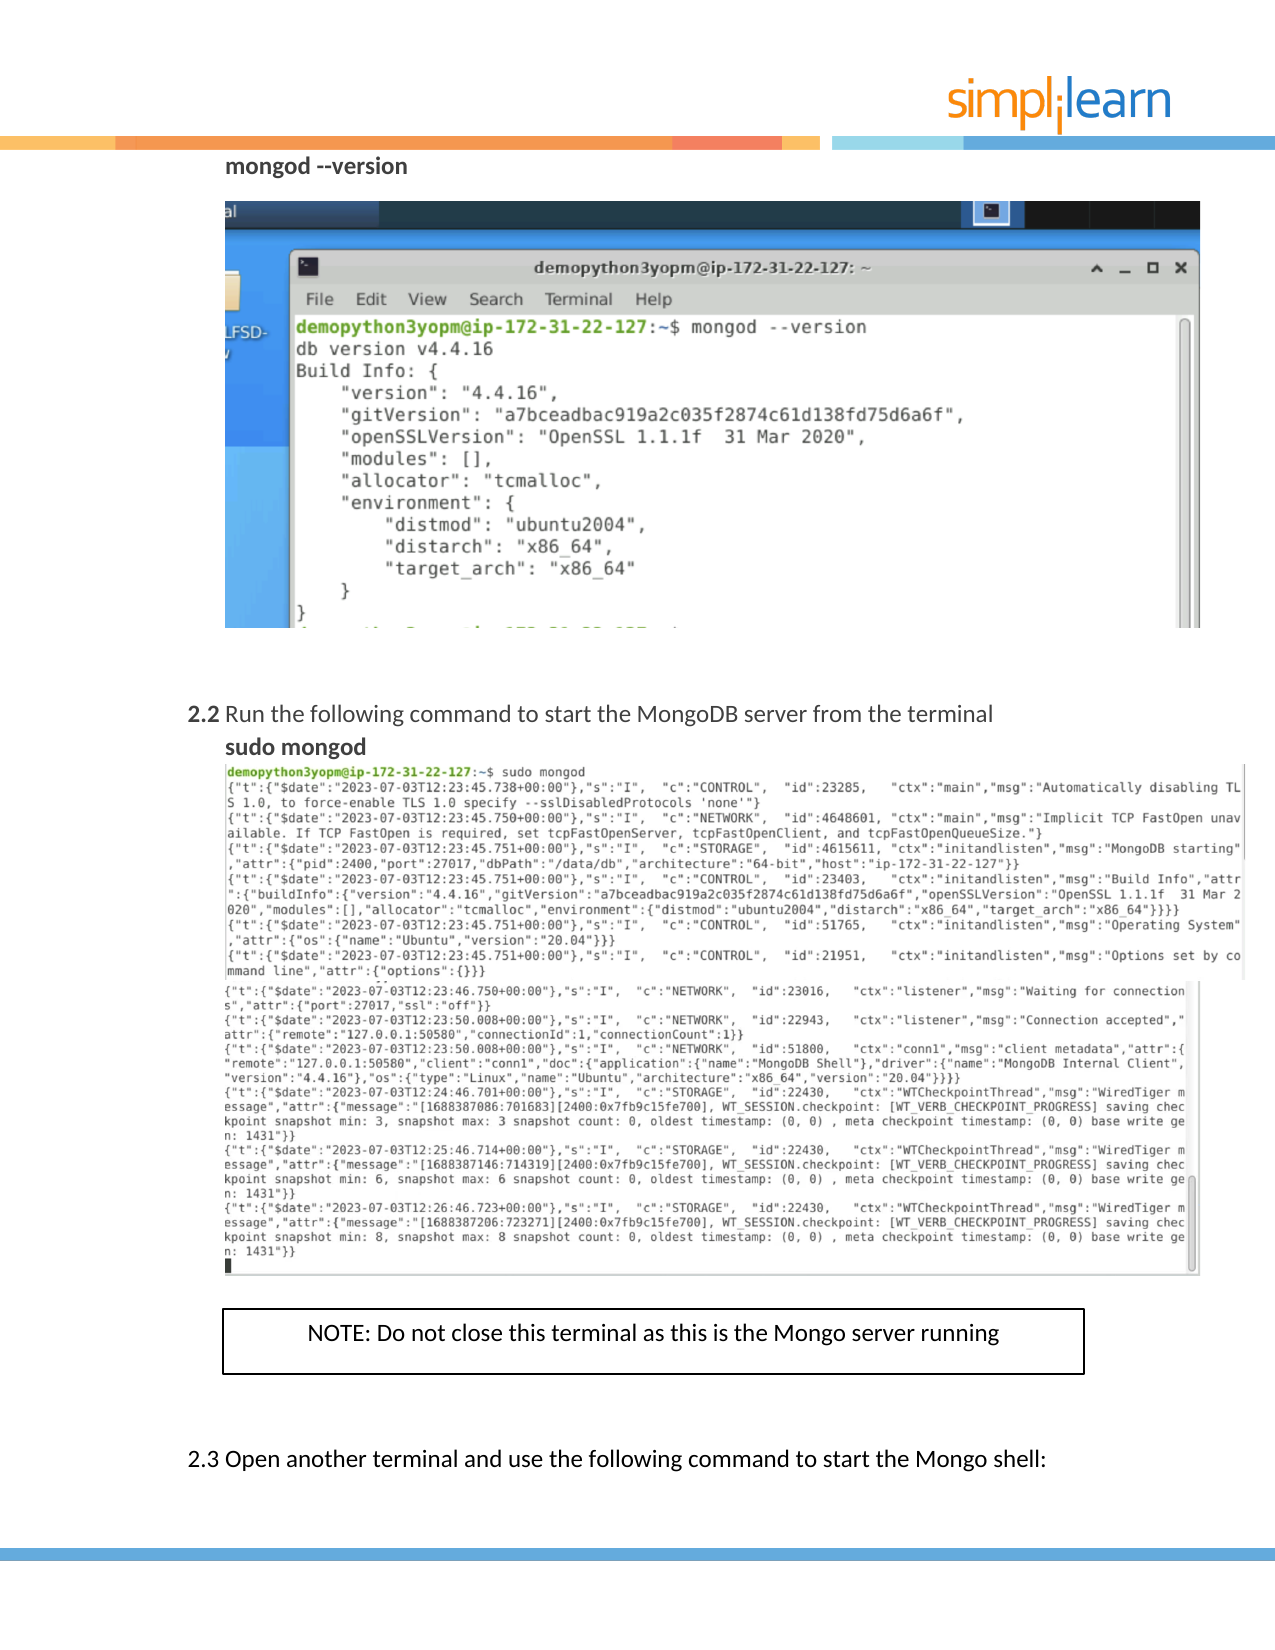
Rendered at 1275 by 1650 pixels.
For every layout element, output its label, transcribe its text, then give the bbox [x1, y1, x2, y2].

picture [225, 981, 1200, 1276]
text mongod --version [225, 150, 1125, 181]
picture [0, 76, 1275, 150]
picture [225, 201, 1200, 628]
picture [225, 764, 1246, 980]
list Open another terminal and use the following command to start the Mongo shell: [187, 1443, 1125, 1474]
picture [0, 1548, 1275, 1562]
list Run the following command to start the MongoDB server from the terminal sudo mongod [187, 698, 1125, 762]
